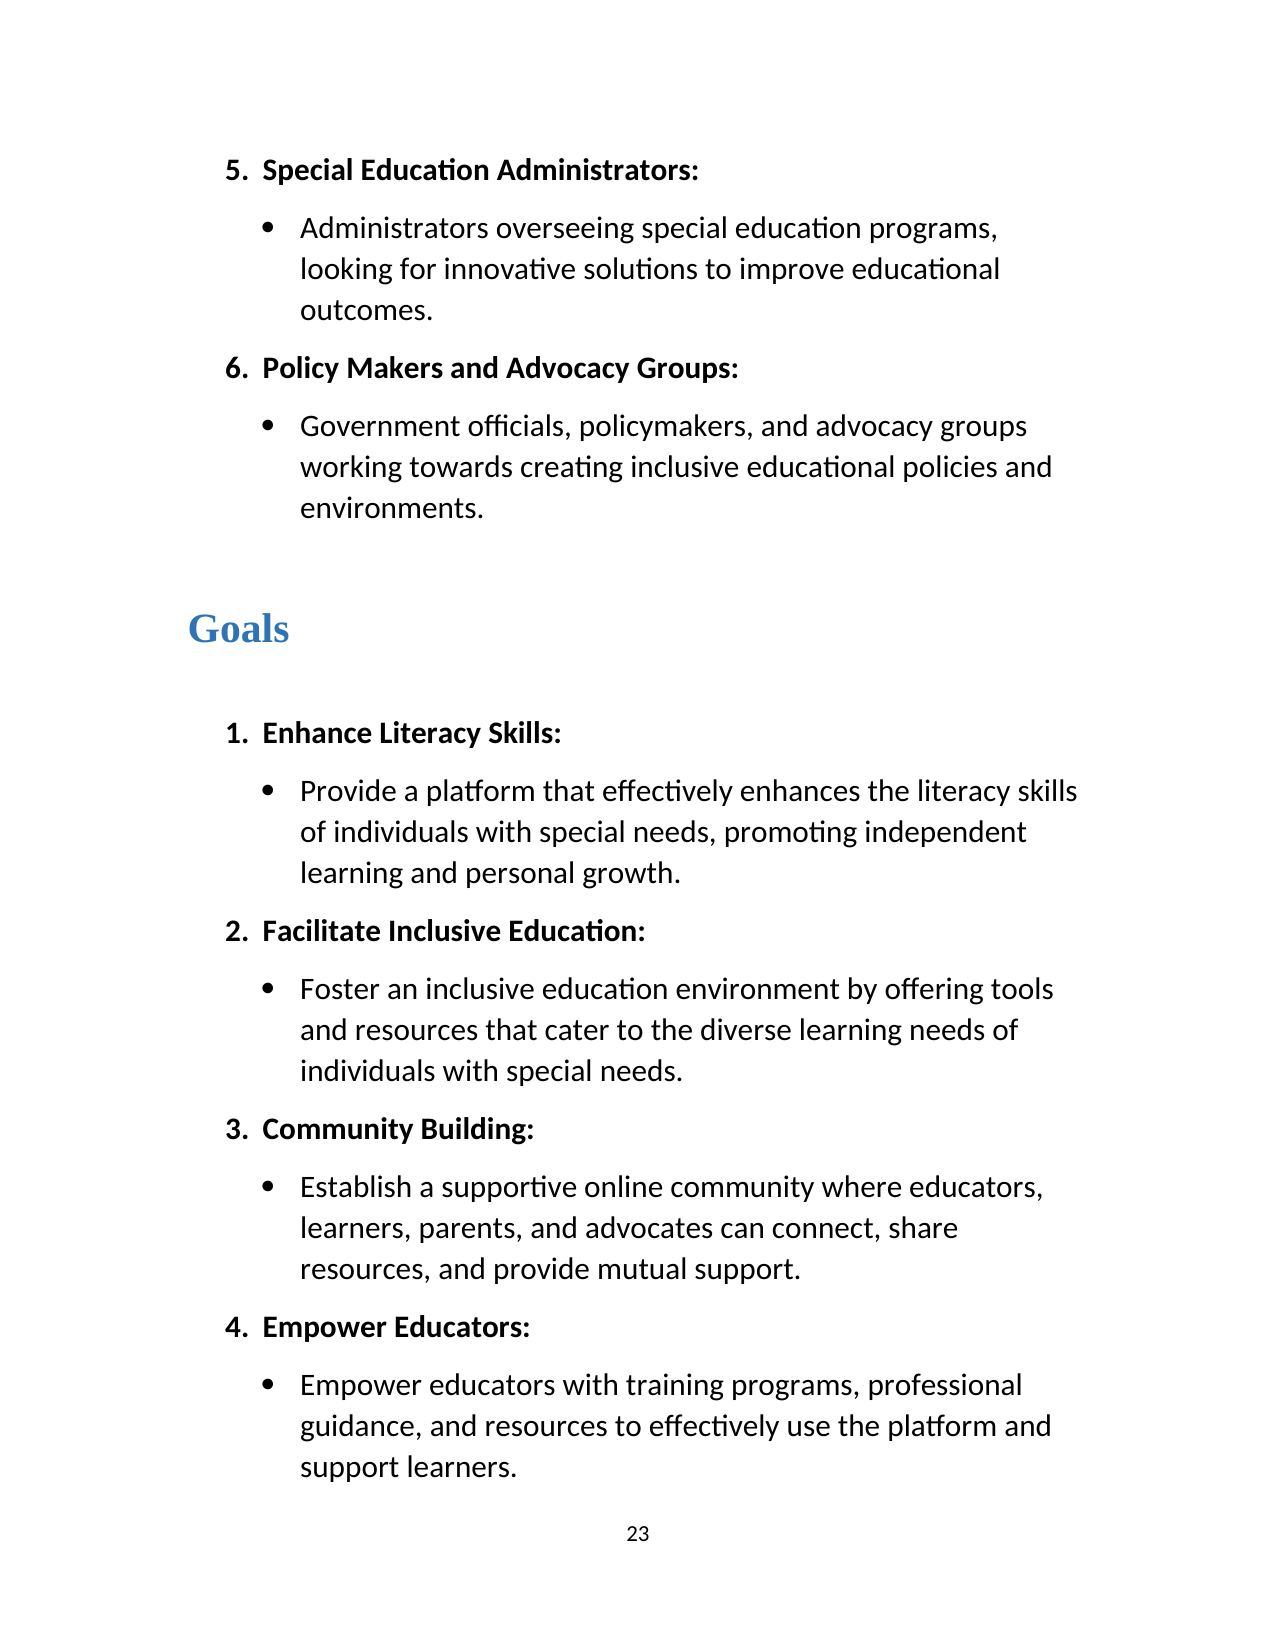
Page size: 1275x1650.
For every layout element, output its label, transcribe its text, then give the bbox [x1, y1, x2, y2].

list Establish a supportive online community where educators, learners, parents, and advocates can connect, share resources, and provide mutual support. [262, 1167, 1087, 1287]
list Enhance Literacy Skills: [225, 713, 1087, 751]
list Facilitate Inclusive Education: [225, 911, 1087, 949]
list Provide a platform that effectively enhances the literacy skills of individuals with special needs, promoting independent learning and personal growth. [262, 771, 1087, 891]
list Administrators overseeing special education programs, looking for innovative solutions to improve educational outcomes. [262, 208, 1087, 328]
list Policy Makers and Advocacy Groups: [225, 348, 1087, 386]
list Community Building: [225, 1109, 1087, 1147]
list Empower educators with training programs, professional guidance, and resources to effectively use the platform and support learners. [262, 1365, 1087, 1485]
text Goals [187, 604, 1087, 652]
list Foster an inclusive education environment by offering tools and resources that cater to the diverse learning needs of individuals with special needs. [262, 969, 1087, 1089]
list Special Education Administrators: [225, 150, 1087, 188]
list Empower Educators: [225, 1307, 1087, 1345]
list Government officials, policymakers, and advocacy groups working towards creating inclusive educational policies and environments. [262, 406, 1087, 526]
